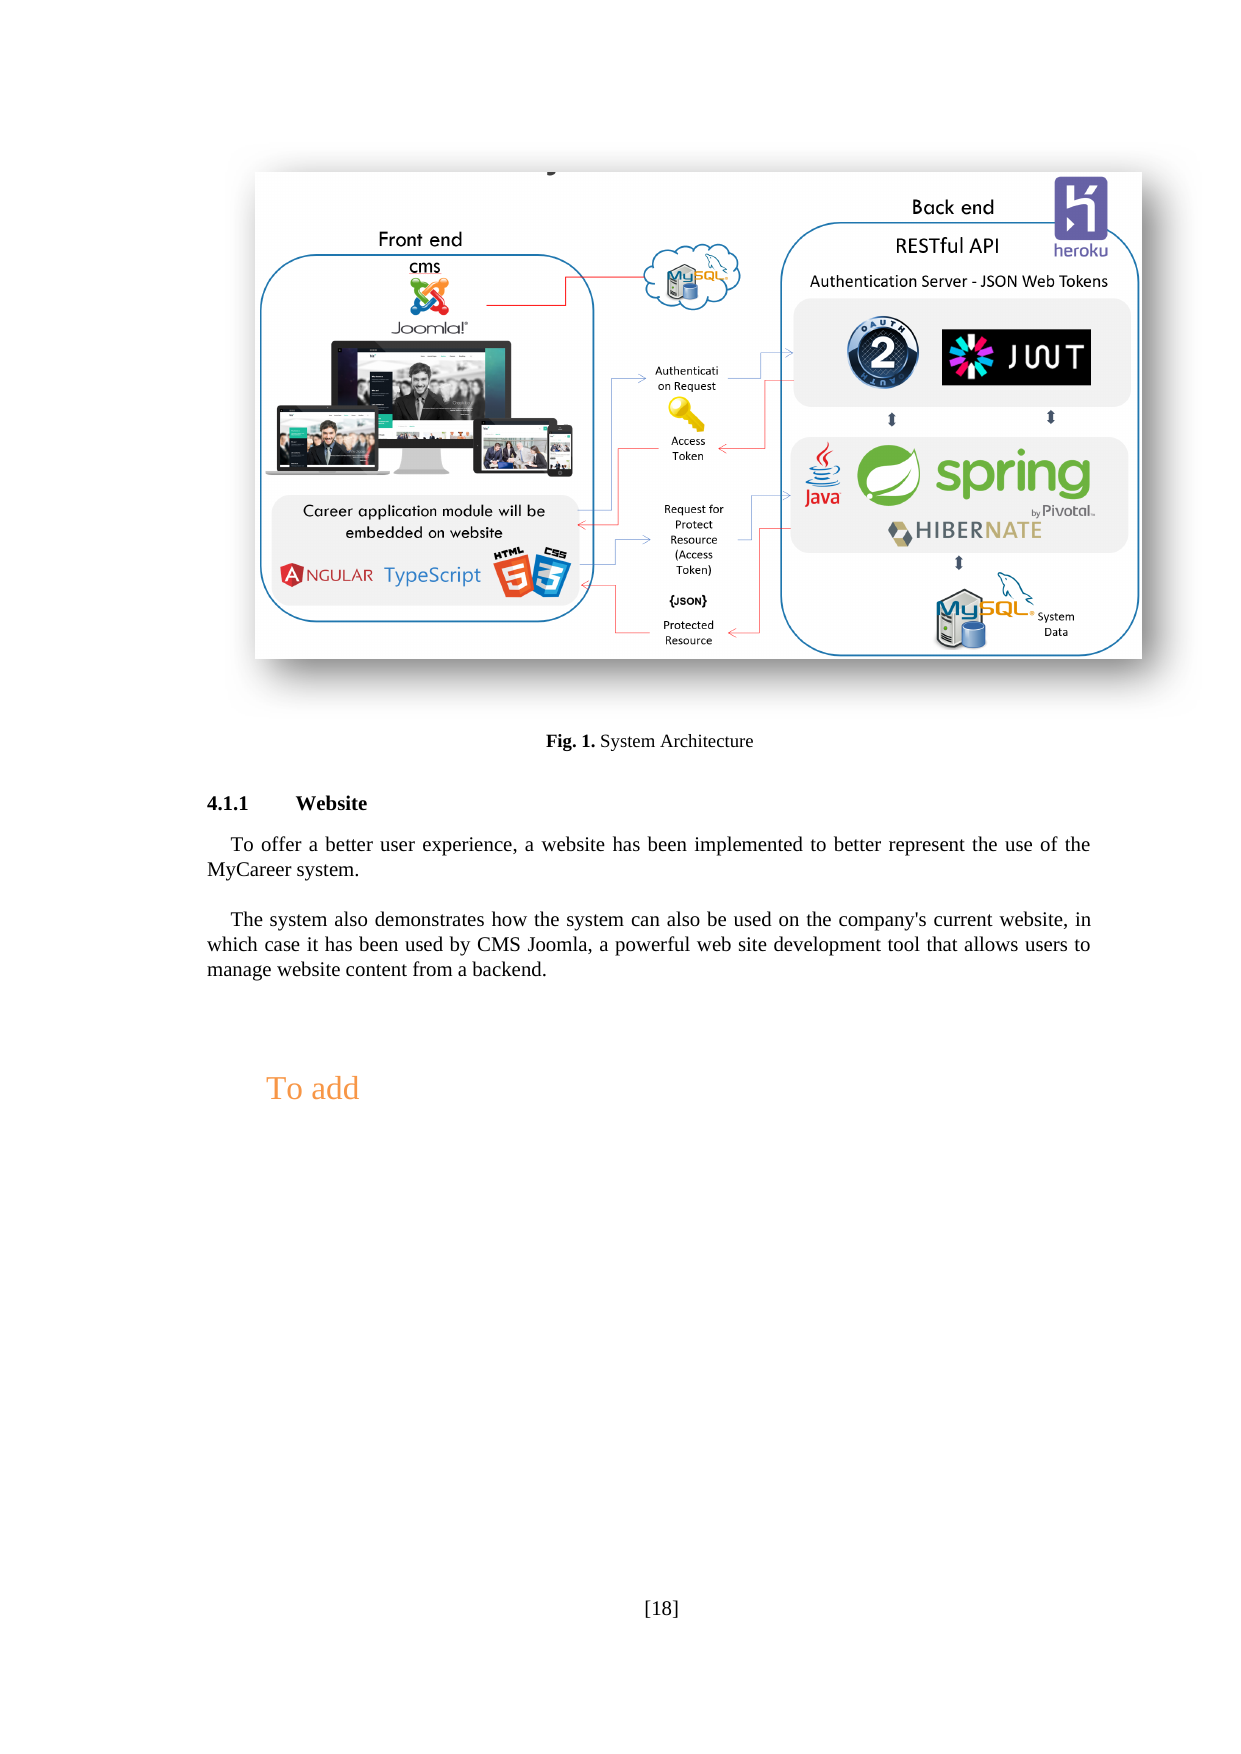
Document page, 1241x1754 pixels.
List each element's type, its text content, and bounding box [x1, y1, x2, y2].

text To offer a better user experience, a website has been implemented to better represent the use of the MyCareer system. [207, 831, 1092, 881]
subtitle Website [207, 789, 1092, 814]
text The system also demonstrates how the system can also be used on the company's current website, in which case it has been used by CMS Joomla, a powerful web site development tool that allows users to manage website content from a backend. [207, 906, 1092, 981]
text To add [266, 1069, 1033, 1107]
picture [255, 172, 1142, 659]
text Fig. 4. System Architecture [207, 729, 1092, 752]
